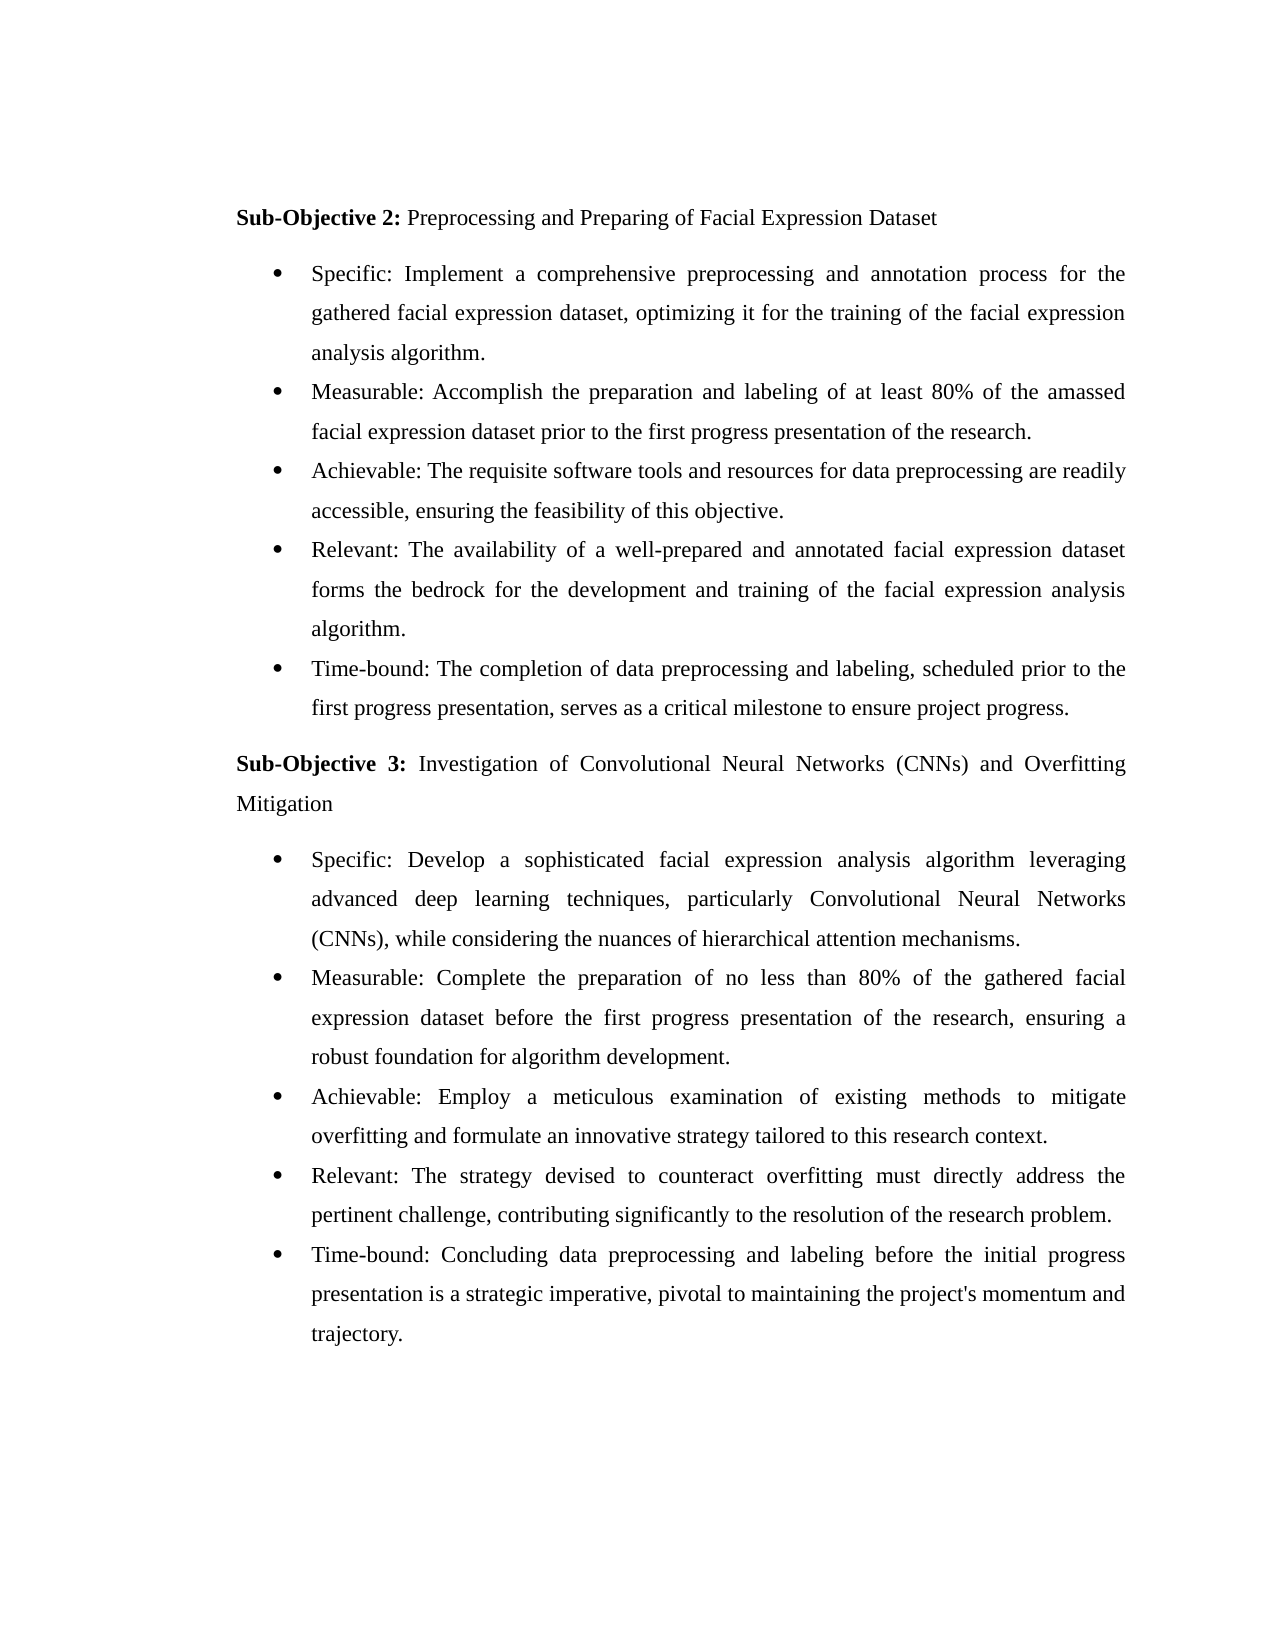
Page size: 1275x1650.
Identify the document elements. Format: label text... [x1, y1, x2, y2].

list Achievable: Employ a meticulous examination of existing methods to mitigate overfitting and formulate an innovative strategy tailored to this research context. [274, 1083, 1127, 1149]
text Sub-Objective 3: Investigation of Convolutional Neural Networks (CNNs) and Overfitting Mitigation [236, 750, 1127, 816]
list Relevant: The strategy devised to counteract overfitting must directly address the pertinent challenge, contributing significantly to the resolution of the research problem. [274, 1162, 1127, 1228]
list Measurable: Accomplish the preparation and labeling of at least 80% of the amassed facial expression dataset prior to the first progress presentation of the research. [274, 378, 1127, 444]
list Relevant: The availability of a well-prepared and annotated facial expression dataset forms the bedrock for the development and training of the facial expression analysis algorithm. [274, 536, 1127, 642]
list Time-bound: The completion of data preprocessing and labeling, scheduled prior to the first progress presentation, serves as a critical milestone to ensure project progress. [274, 655, 1127, 721]
list Time-bound: Concluding data preprocessing and labeling before the initial progress presentation is a strategic imperative, pivotal to maintaining the project's momentum and trajectory. [274, 1241, 1127, 1346]
list Achievable: The requisite software tools and resources for data preprocessing are readily accessible, ensuring the feasibility of this objective. [274, 457, 1127, 523]
list Specific: Implement a comprehensive preprocessing and annotation process for the gathered facial expression dataset, optimizing it for the training of the facial expression analysis algorithm. [274, 260, 1127, 365]
list Measurable: Complete the preparation of no less than 80% of the gathered facial expression dataset before the first progress presentation of the research, ensuring a robust foundation for algorithm development. [274, 964, 1127, 1070]
text Sub-Objective 2: Preprocessing and Preparing of Facial Expression Dataset [236, 204, 1127, 230]
list Specific: Develop a sophisticated facial expression analysis algorithm leveraging advanced deep learning techniques, particularly Convolutional Neural Networks (CNNs), while considering the nuances of hierarchical attention mechanisms. [274, 846, 1127, 951]
